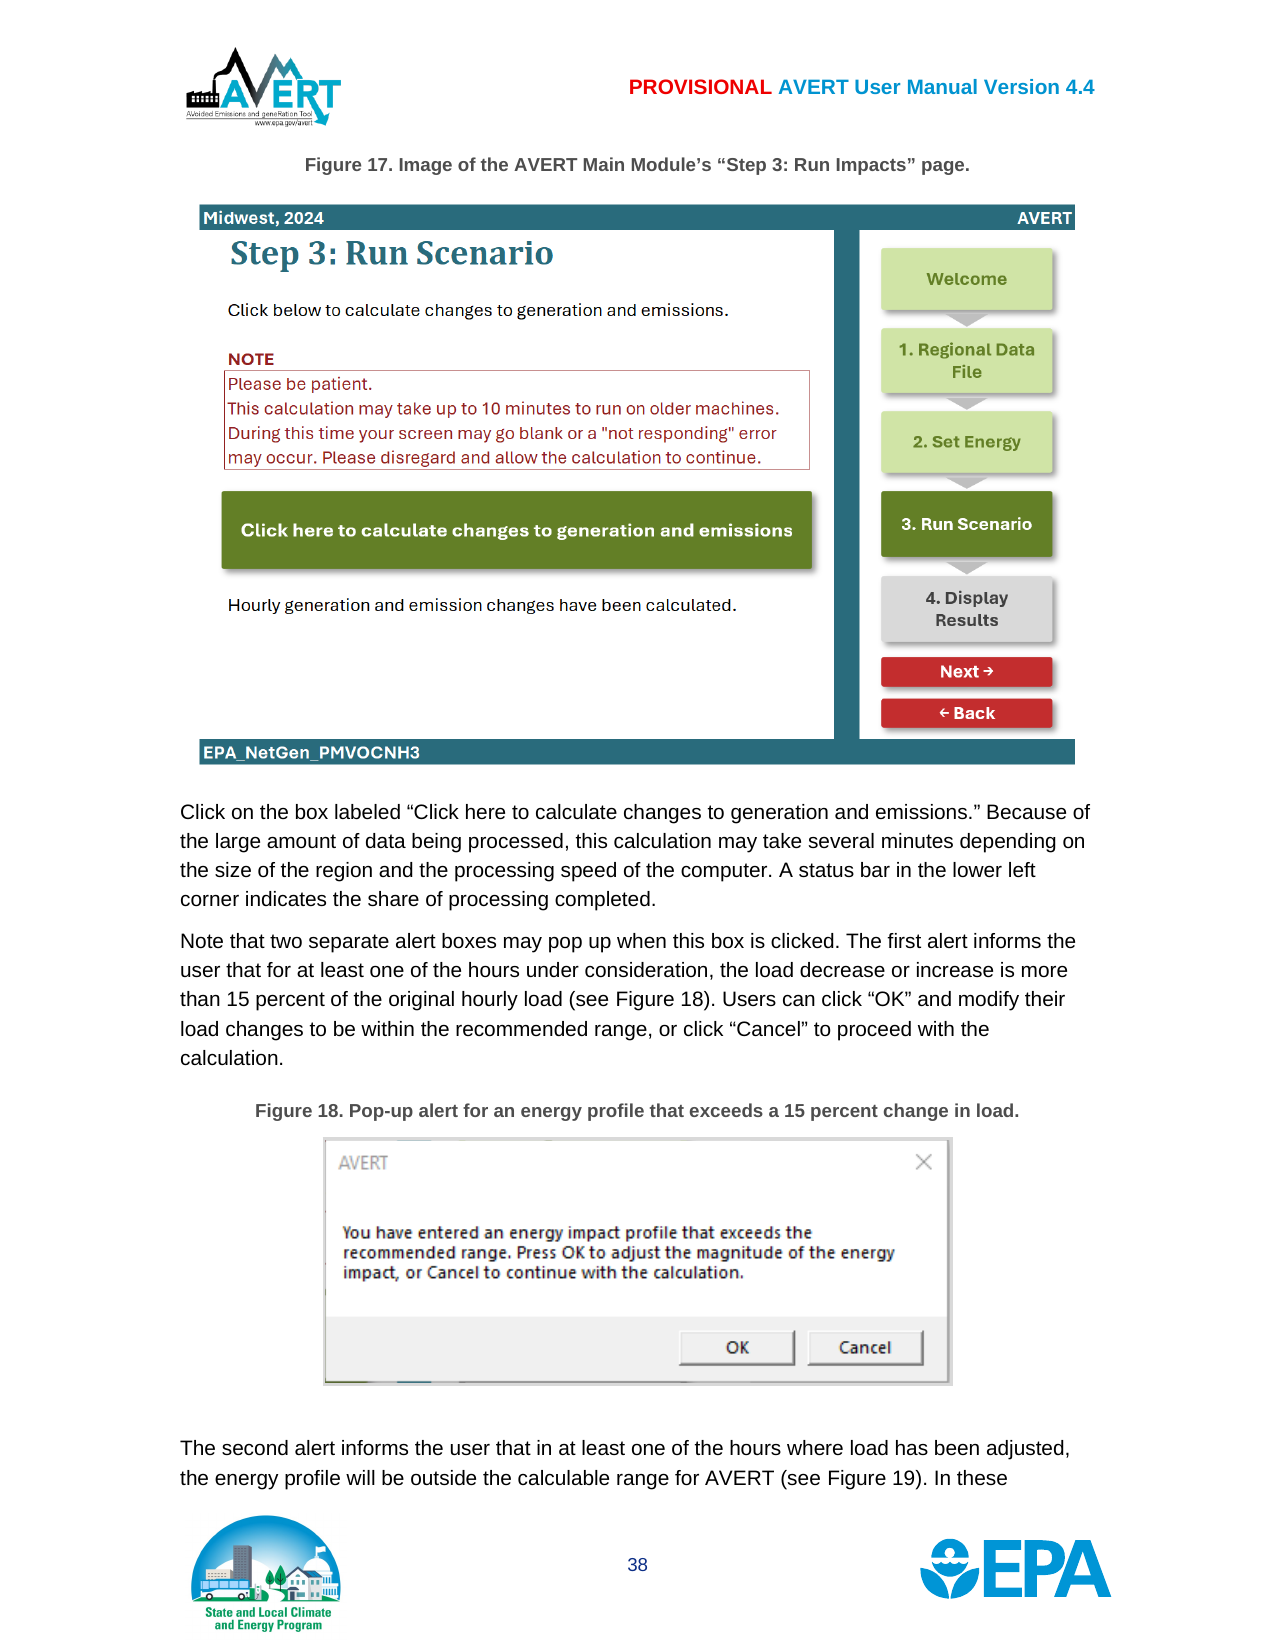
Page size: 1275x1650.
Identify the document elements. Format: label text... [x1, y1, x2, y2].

picture [180, 187, 1095, 784]
picture [184, 1513, 348, 1640]
picture [180, 40, 347, 131]
text Click on the box labeled “Click here to calculate changes to generation and emissions.” Because of the large amount of data being processed, this calculation may take several minutes depending on the size of the region and the processing speed of the computer. A status bar in the lower left corner indicates the share of processing completed. [180, 796, 1095, 913]
text Figure 17. Image of the AVERT Main Module’s “Step 3: Run Impacts” page. [180, 150, 1095, 175]
picture [325, 1140, 950, 1383]
text Figure 18. Pop-up alert for an energy profile that exceeds a 15 percent change in load. [180, 1096, 1095, 1121]
text Note that two separate alert boxes may pop up when this box is clicked. The first alert informs the user that for at least one of the hours under consideration, the load decrease or increase is more than 15 percent of the original hourly load (see Figure 18). Users can click “OK” and modify their load changes to be within the recommended range, or click “Cancel” to proceed with the calculation. [180, 925, 1095, 1071]
